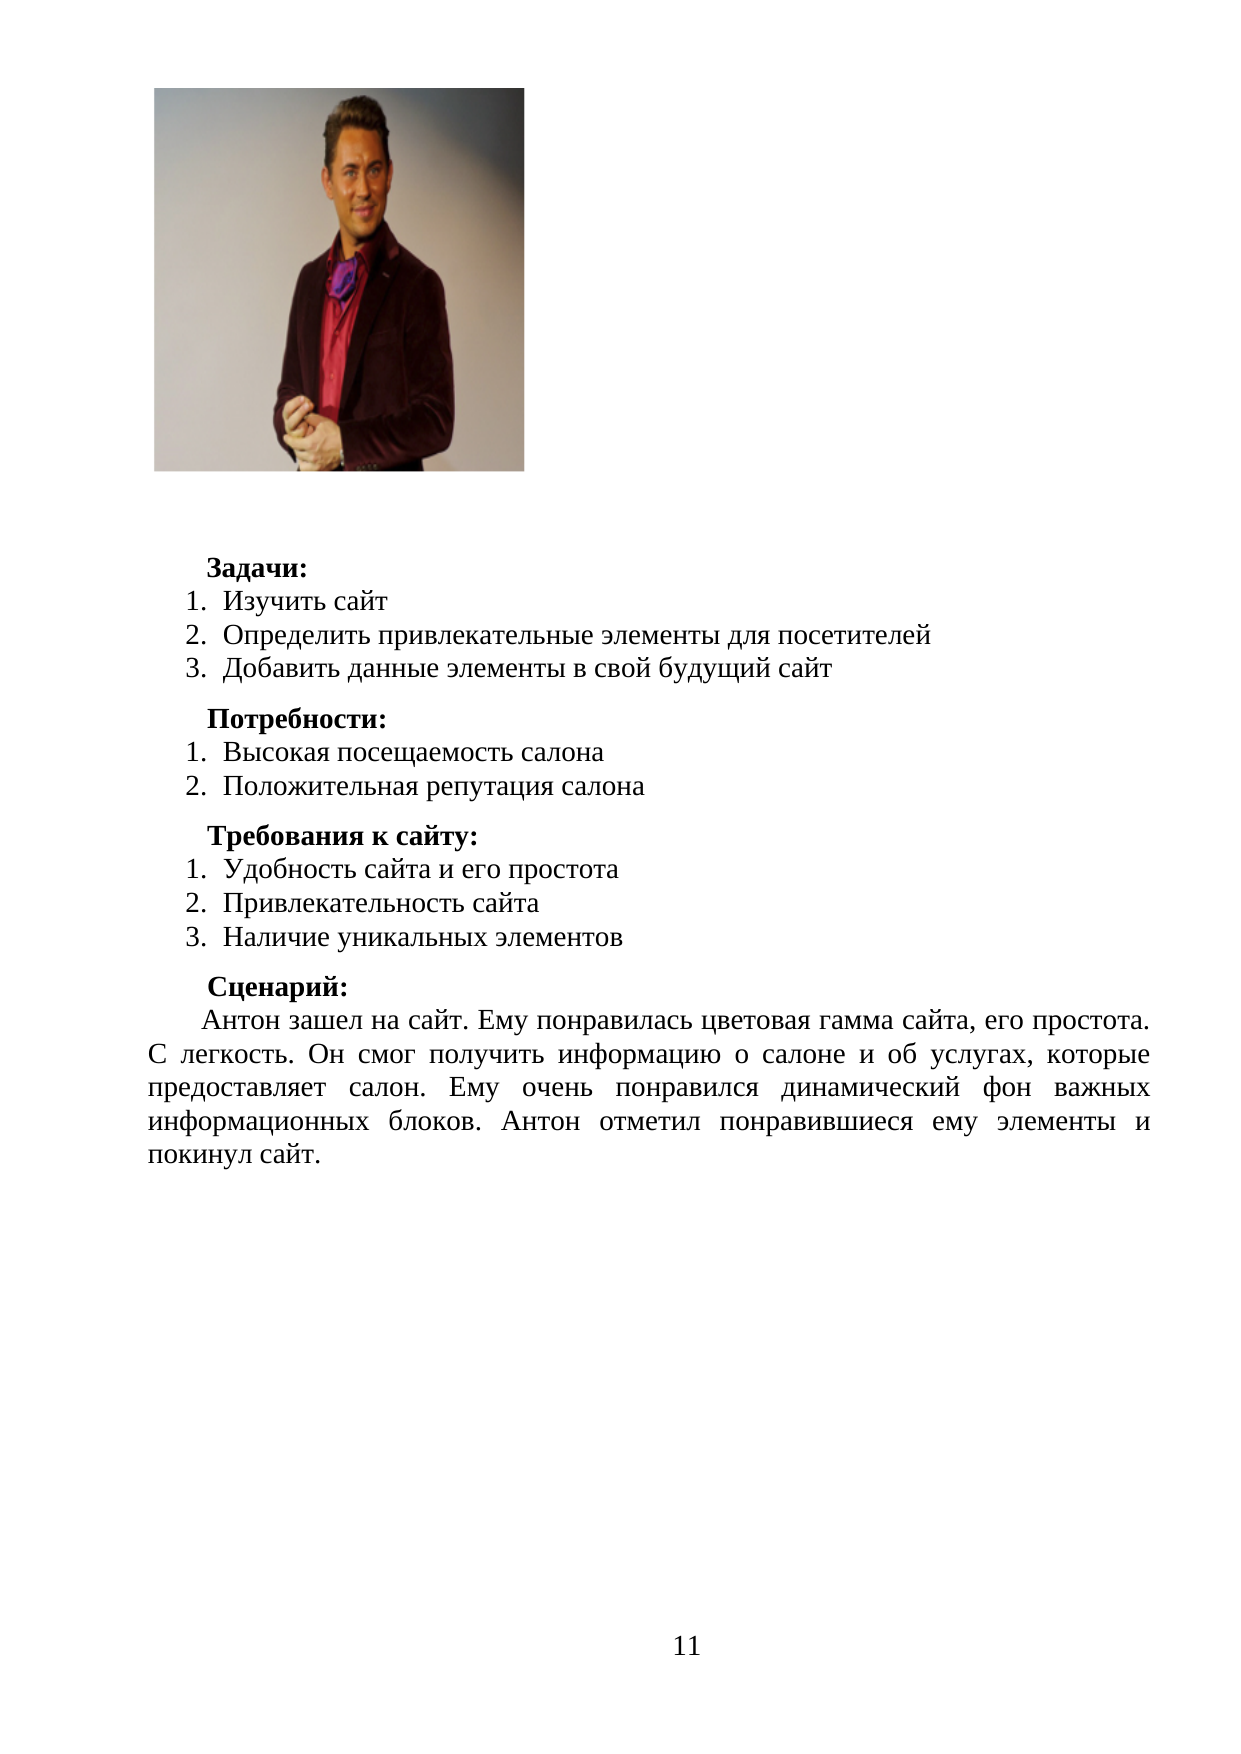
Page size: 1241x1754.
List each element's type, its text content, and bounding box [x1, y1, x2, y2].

list Высокая посещаемость салона [185, 734, 1152, 768]
text Задачи: [148, 550, 1152, 583]
picture [147, 88, 532, 483]
list Изучить сайт [185, 583, 1152, 617]
list Положительная репутация салона [185, 768, 1152, 801]
list Привлекательность сайта [185, 885, 1152, 919]
list Удобность сайта и его простота [185, 852, 1152, 885]
list Добавить данные элементы в свой будущий сайт [185, 651, 1152, 684]
text Сценарий: [148, 969, 1152, 1002]
text Потребности: [148, 701, 1152, 734]
text Требования к сайту: [148, 818, 1152, 852]
text Антон зашел на сайт. Ему понравилась цветовая гамма сайта, его простота. С легкость. Он смог получить информацию о салоне и об услугах, которые предоставляет салон. Ему очень понравился динамический фон важных информационных блоков. Антон отметил понравившиеся ему элементы и покинул сайт. [148, 1002, 1152, 1170]
list Определить привлекательные элементы для посетителей [185, 617, 1152, 651]
list Наличие уникальных элементов [185, 919, 1152, 952]
